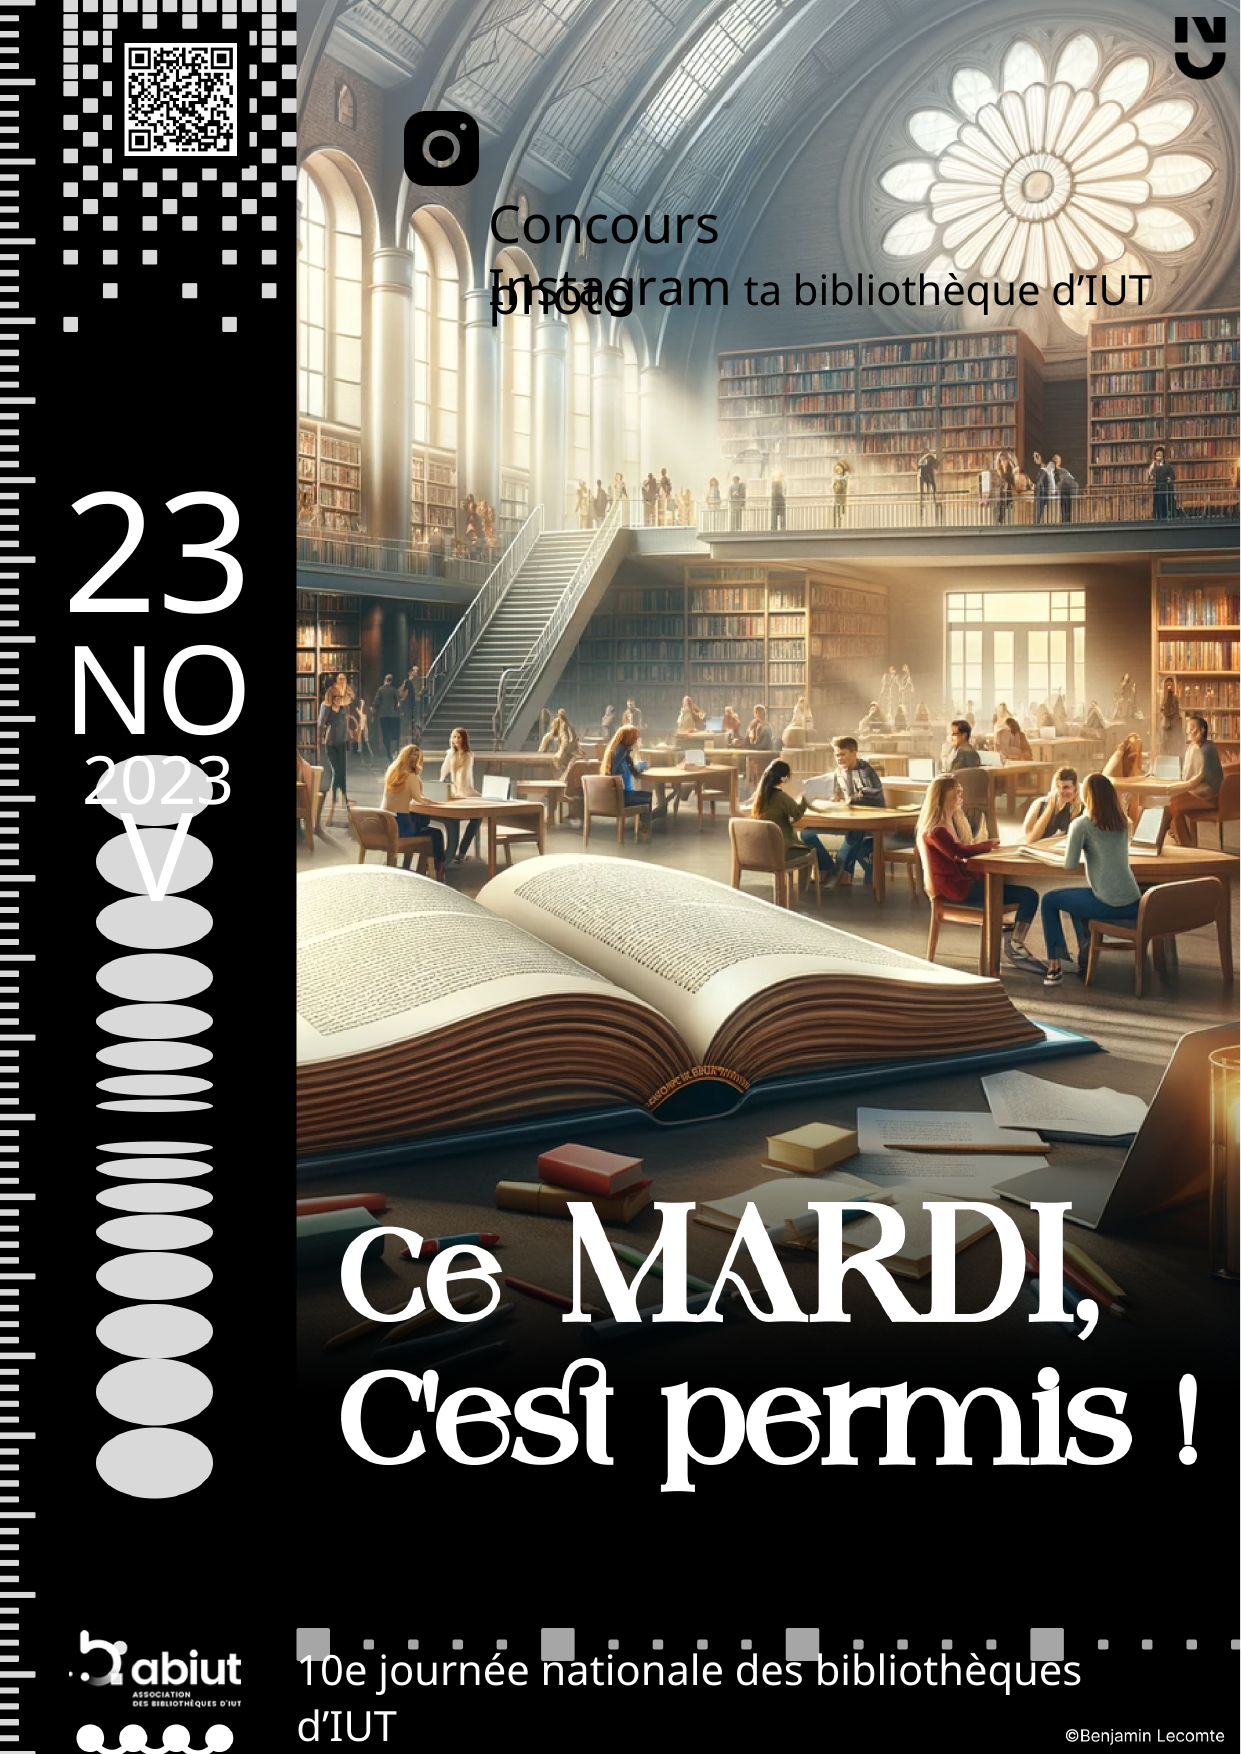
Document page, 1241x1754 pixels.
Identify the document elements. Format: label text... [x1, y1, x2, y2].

picture [0, 0, 1241, 1754]
table_header 2023 [79, 733, 238, 824]
table_header Concours photo [488, 188, 849, 252]
table_header 10e journée nationale des bibliothèques d’IUT [296, 1640, 1160, 1754]
table_header Instagram ta bibliothèque d’IUT [488, 252, 1157, 320]
table_header 23 [34, 435, 282, 662]
table_header NOV [39, 662, 276, 937]
